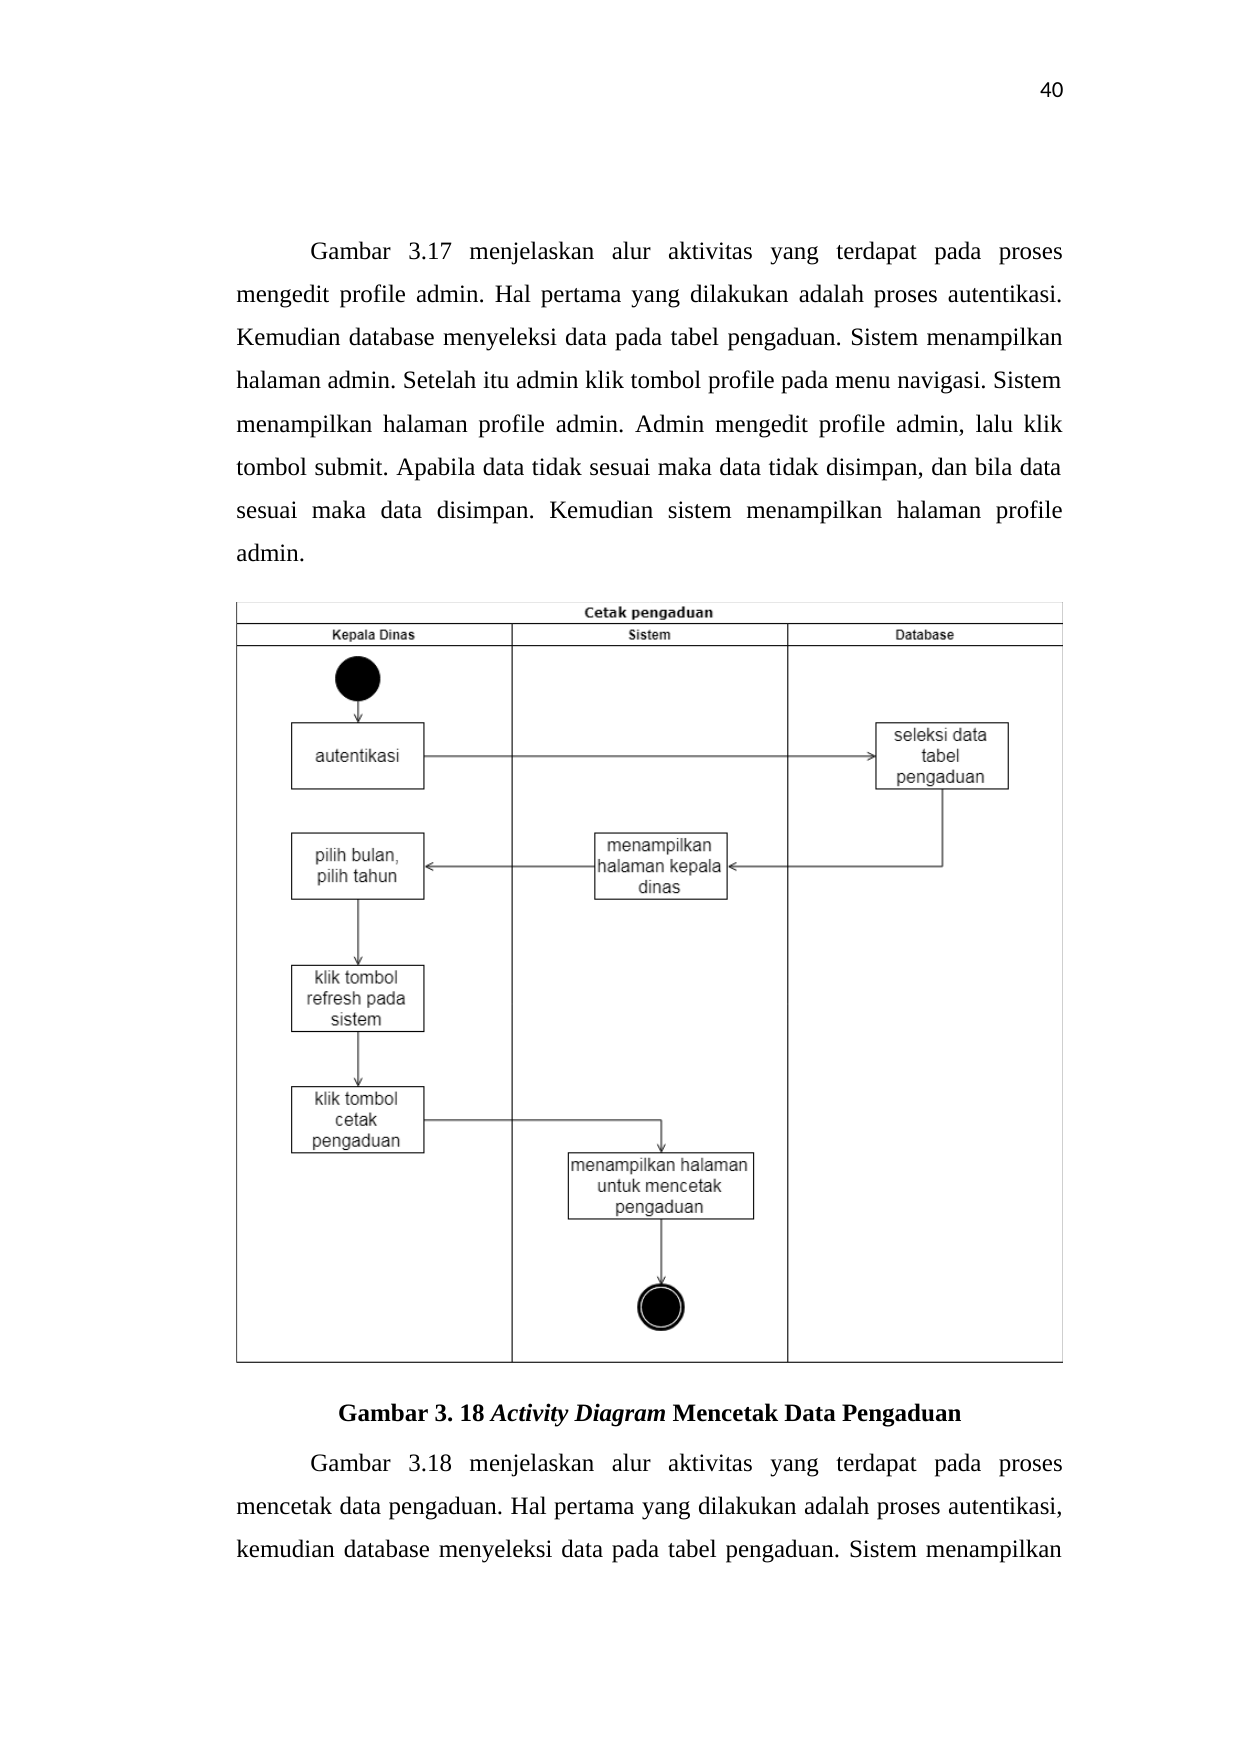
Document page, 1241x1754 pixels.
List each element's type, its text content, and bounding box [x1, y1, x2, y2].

text Gambar 3. 18 Activity Diagram Mencetak Data Pengaduan [236, 1398, 1063, 1427]
text Gambar 3.17 menjelaskan alur aktivitas yang terdapat pada proses mengedit profile admin. Hal pertama yang dilakukan adalah proses autentikasi. Kemudian database menyeleksi data pada tabel pengaduan. Sistem menampilkan halaman admin. Setelah itu admin klik tombol profile pada menu navigasi. Sistem menampilkan halaman profile admin. Admin mengedit profile admin, lalu klik tombol submit. Apabila data tidak sesuai maka data tidak disimpan, dan bila data sesuai maka data disimpan. Kemudian sistem menampilkan halaman profile admin. [236, 236, 1063, 567]
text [236, 1448, 1063, 1563]
picture [236, 602, 1063, 1364]
